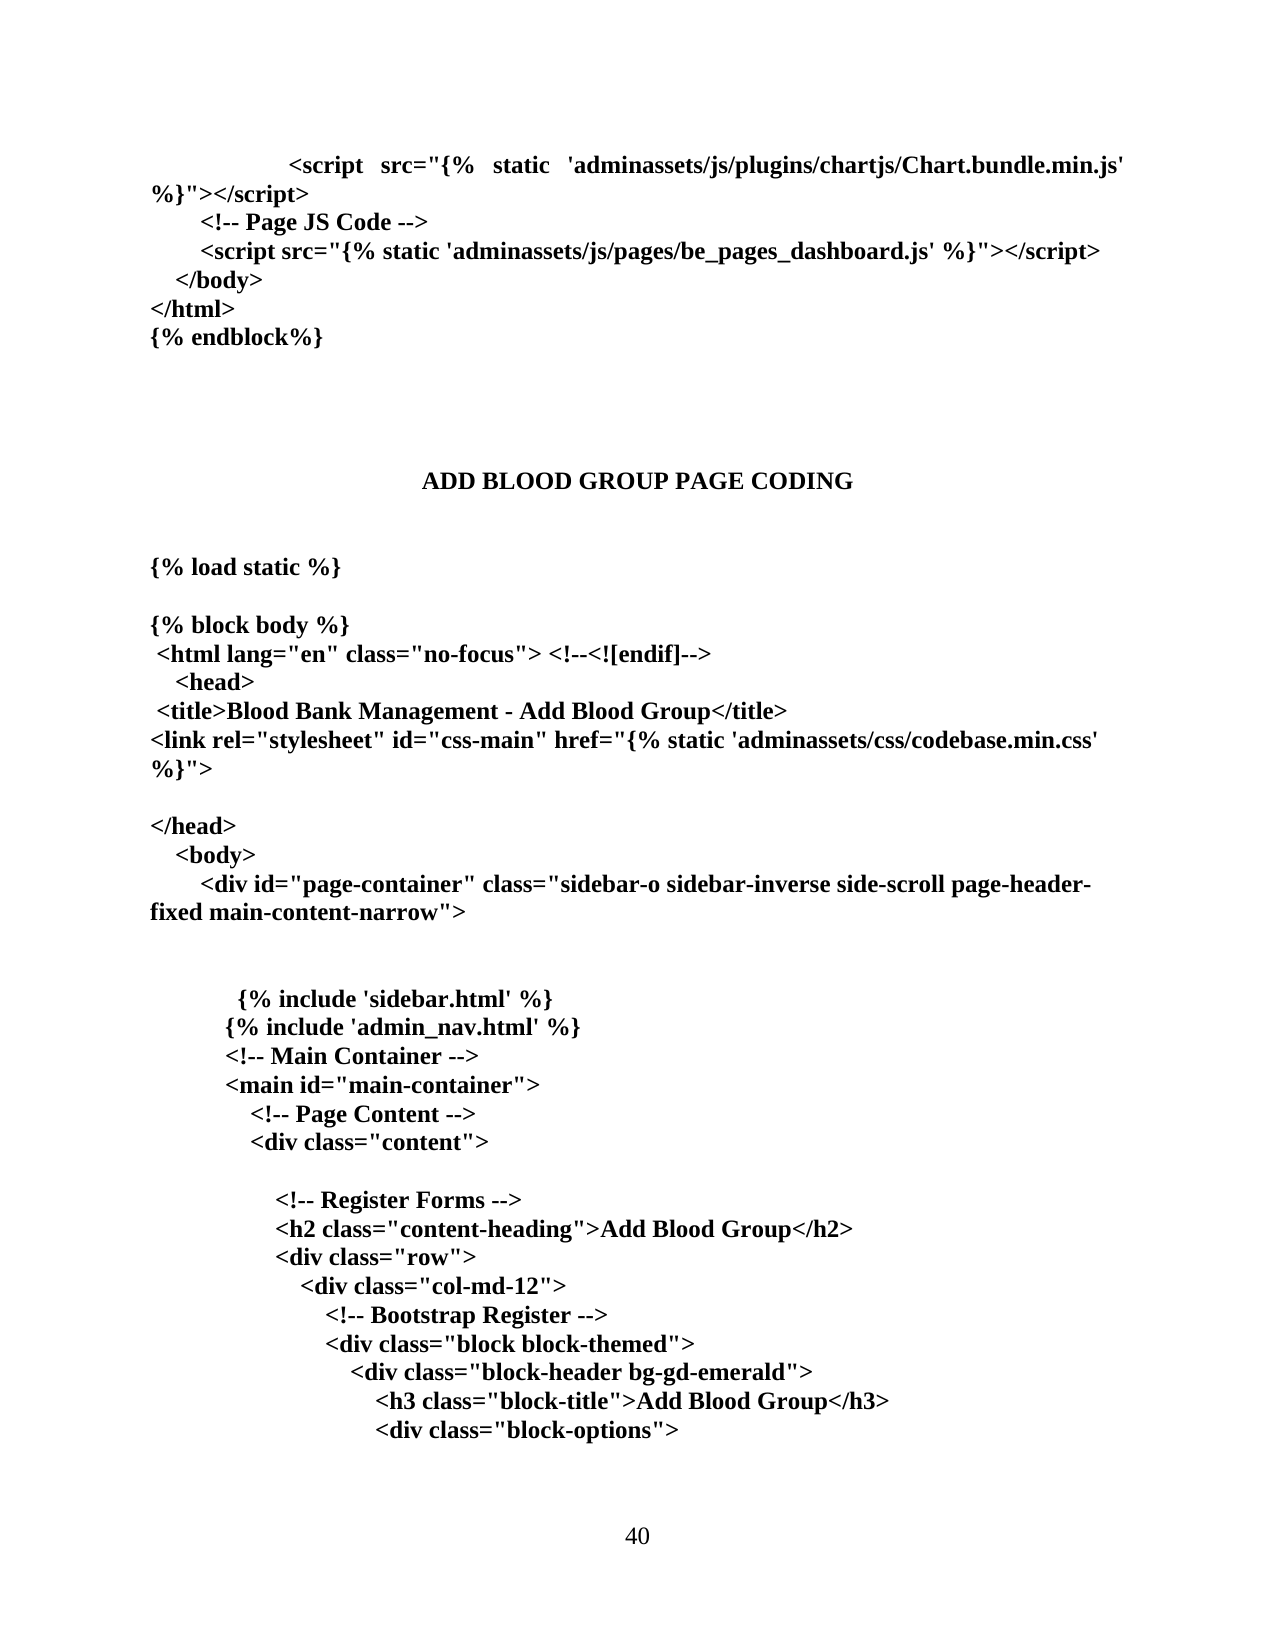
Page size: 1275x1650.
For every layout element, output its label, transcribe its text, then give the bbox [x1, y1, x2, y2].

text <div class="content"> [150, 1127, 1125, 1156]
text <div class="block-options"> [150, 1415, 1125, 1444]
text {% endblock%} [150, 322, 1125, 351]
text </head> [150, 811, 1125, 840]
text <title>Blood Bank Management - Add Blood Group</title> [150, 696, 1125, 725]
text <div id="page-container" class="sidebar-o sidebar-inverse side-scroll page-header-fixed main-content-narrow"> [150, 869, 1125, 926]
text <div class="block block-themed"> [150, 1329, 1125, 1357]
text {% include 'admin_nav.html' %} [150, 1012, 1125, 1041]
text <div class="block-header bg-gd-emerald"> [150, 1357, 1125, 1386]
text </body> [150, 265, 1125, 294]
text <script src="{% static 'adminassets/js/pages/be_pages_dashboard.js' %}"></script> [150, 236, 1125, 265]
text <h2 class="content-heading">Add Blood Group</h2> [150, 1214, 1125, 1242]
text <!-- Register Forms --> [150, 1185, 1125, 1214]
text <h3 class="block-title">Add Blood Group</h3> [150, 1386, 1125, 1415]
text <!-- Page Content --> [150, 1099, 1125, 1127]
text <link rel="stylesheet" id="css-main" href="{% static 'adminassets/css/codebase.min.css' %}"> [150, 725, 1125, 782]
text {% load static %} [150, 552, 1125, 581]
text {% include 'sidebar.html' %} [150, 984, 1125, 1012]
text <html lang="en" class="no-focus"> <!--<![endif]--> [150, 639, 1125, 667]
text <div class="row"> [150, 1242, 1125, 1271]
text <!-- Bootstrap Register --> [150, 1300, 1125, 1329]
text <head> [150, 667, 1125, 696]
text <!-- Main Container --> [150, 1041, 1125, 1070]
text </html> [150, 294, 1125, 322]
text ADD BLOOD GROUP PAGE CODING [150, 466, 1125, 495]
text <div class="col-md-12"> [150, 1271, 1125, 1300]
text <body> [150, 840, 1125, 869]
text {% block body %} [150, 610, 1125, 639]
text <!-- Page JS Code --> [150, 207, 1125, 236]
text <main id="main-container"> [150, 1070, 1125, 1099]
text <script src="{% static 'adminassets/js/plugins/chartjs/Chart.bundle.min.js' %}"></script> [150, 150, 1125, 207]
